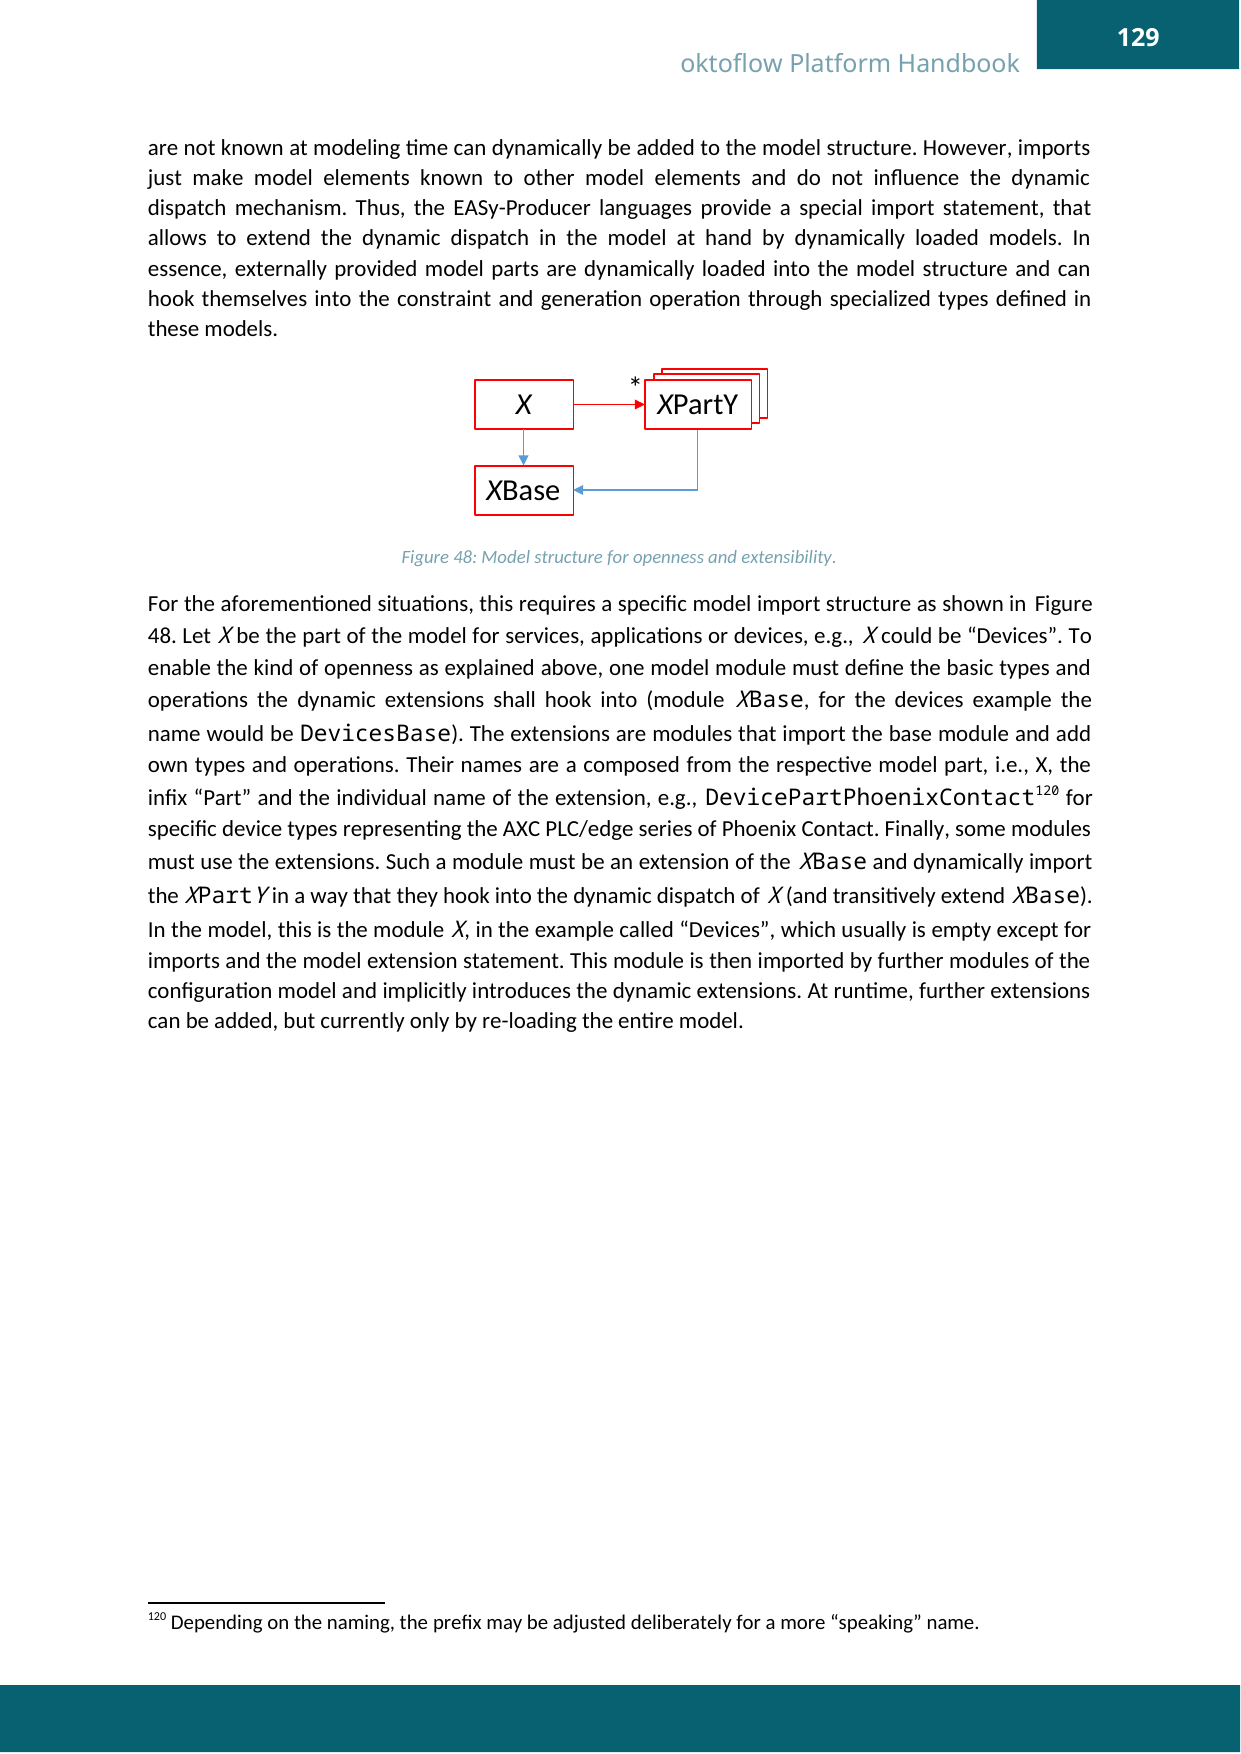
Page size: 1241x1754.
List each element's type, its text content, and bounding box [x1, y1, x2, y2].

text Figure 48: Model structure for openness and extensibility. [148, 545, 1093, 568]
text For the aforementioned situations, this requires a specific model import structure as shown in Figure 47. Let X be the part of the model for services, applications or devices, e.g., X could be “Devices”. To enable the kind of openness as explained above, one model module must define the basic types and operations the dynamic extensions shall hook into (module XBase, for the devices example the name would be DevicesBase). The extensions are modules that import the base module and add own types and operations. Their names are a composed from the respective model part, i.e., X, the infix “Part” and the individual name of the extension, e.g., DevicePartPhoenixContact for specific device types representing the AXC PLC/edge series of Phoenix Contact. Finally, some modules must use the extensions. Such a module must be an extension of the XBase and dynamically import the XPartY in a way that they hook into the dynamic dispatch of X (and transitively extend XBase). In the model, this is the module X, in the example called “Devices”, which usually is empty except for imports and the model extension statement. This module is then imported by further modules of the configuration model and implicitly introduces the dynamic extensions. At runtime, further extensions can be added, but currently only by re-loading the entire model. [148, 589, 1093, 1034]
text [148, 133, 1093, 342]
